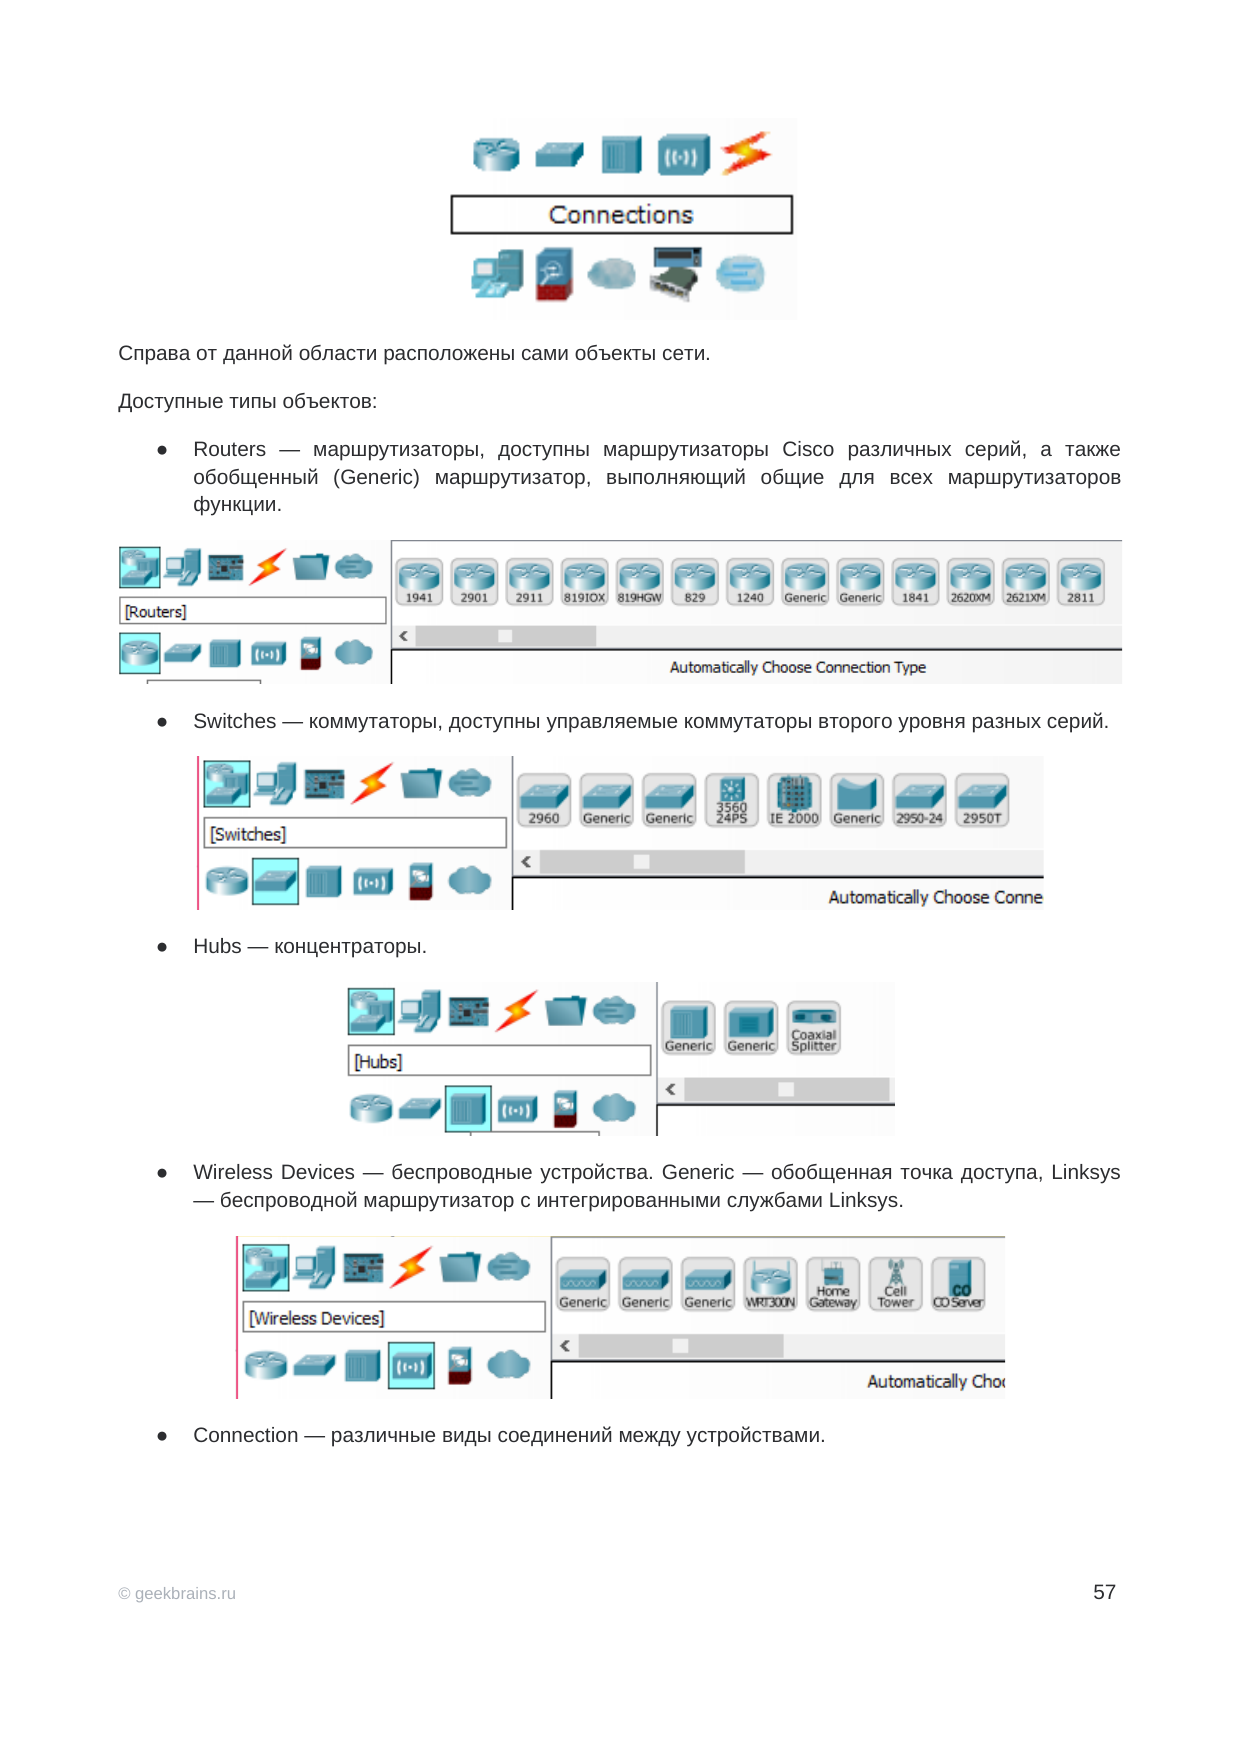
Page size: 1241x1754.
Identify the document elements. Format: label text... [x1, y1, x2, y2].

picture [118, 540, 1123, 684]
text Доступные типы объектов: [118, 389, 1122, 413]
list Wireless Devices ― беспроводные устройства. Generic ― обобщенная точка доступа, Linksys ― беспроводной маршрутизатор с интегрированными службами Linksys. [156, 1160, 1122, 1212]
picture [235, 1236, 1006, 1399]
list Switches ― коммутаторы, доступны управляемые коммутаторы второго уровня разных серий. [156, 708, 1122, 732]
list Connection ― различные виды соединений между устройствами. [156, 1423, 1122, 1447]
picture [196, 756, 1044, 910]
picture [345, 982, 895, 1136]
picture [443, 118, 798, 320]
list Hubs ― концентраторы. [156, 934, 1122, 958]
text Справа от данной области расположены сами объекты сети. [118, 340, 1122, 364]
list Routers ― маршрутизаторы, доступны маршрутизаторы Cisco различных серий, а также обобщенный (Generic) маршрутизатор, выполняющий общие для всех маршрутизаторов функции. [156, 437, 1122, 516]
